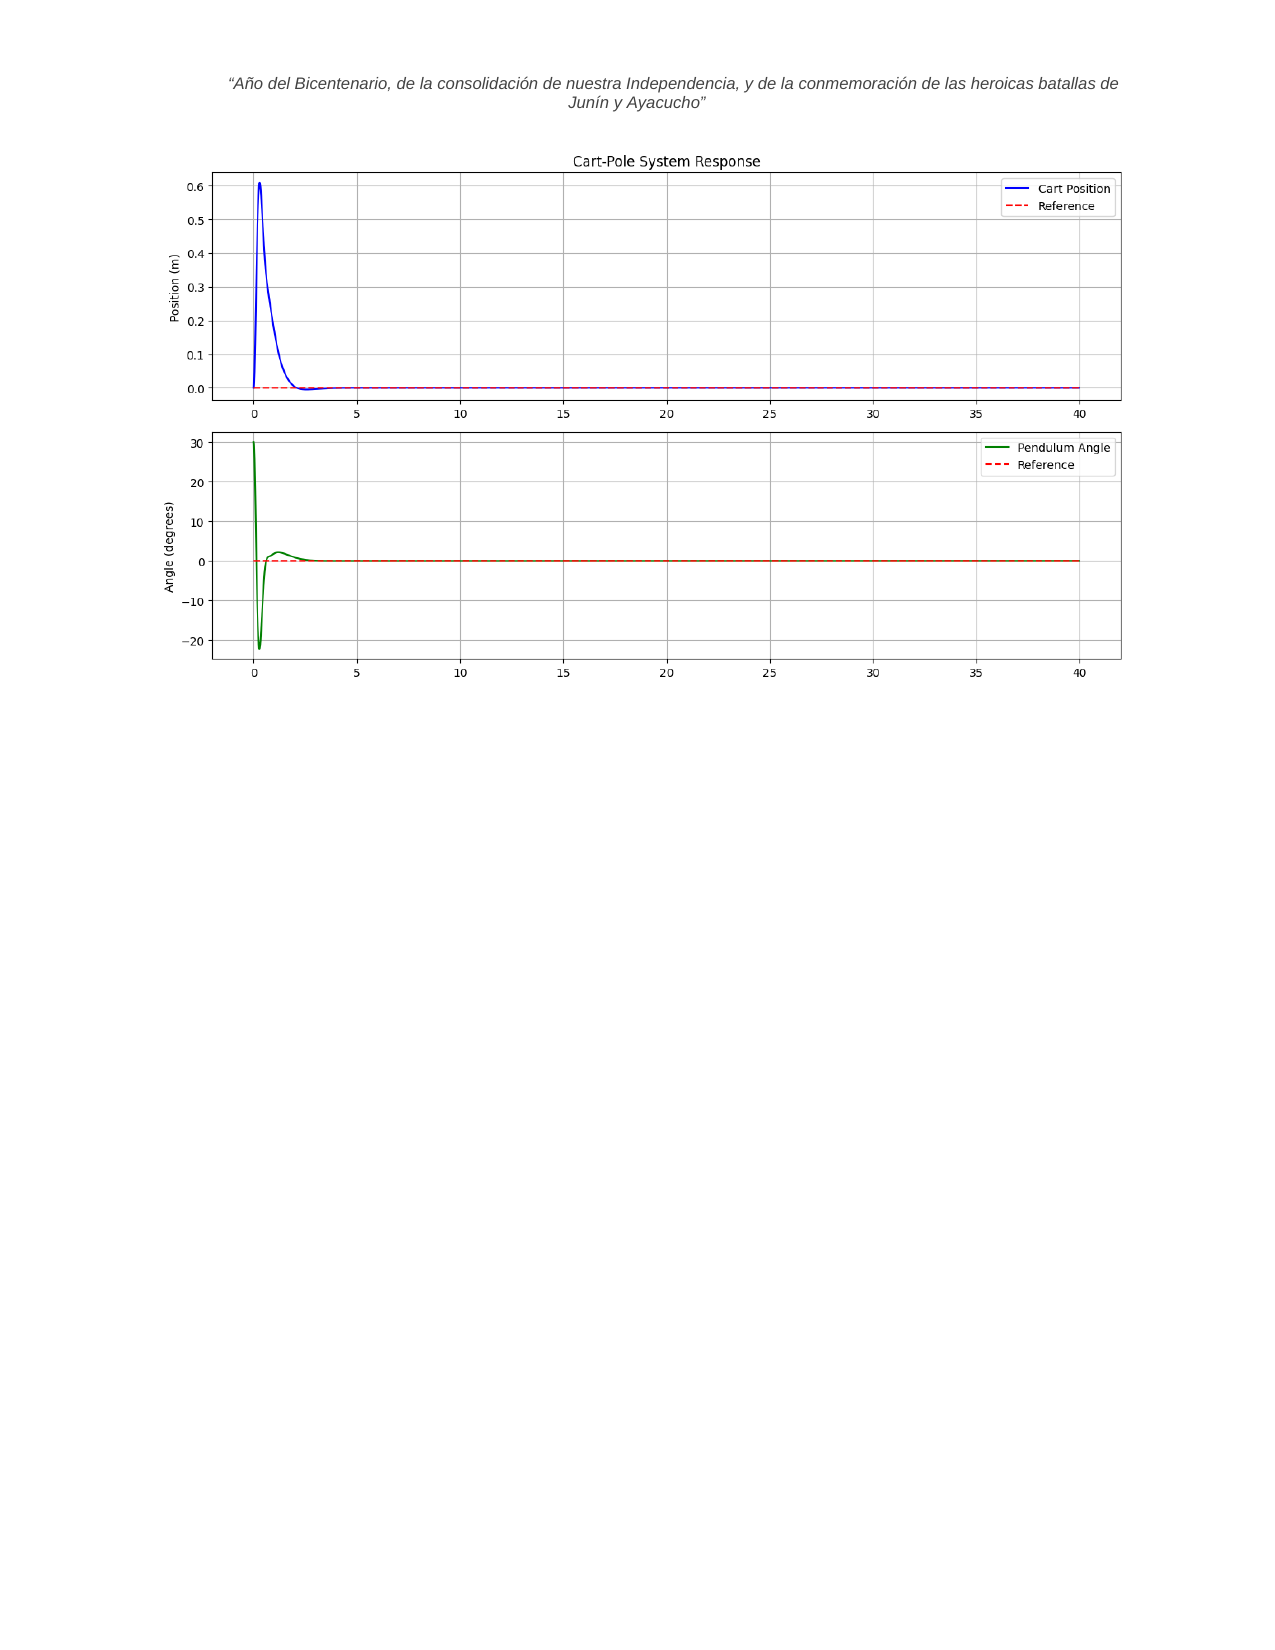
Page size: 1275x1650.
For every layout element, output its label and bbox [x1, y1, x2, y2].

picture [150, 150, 1125, 688]
